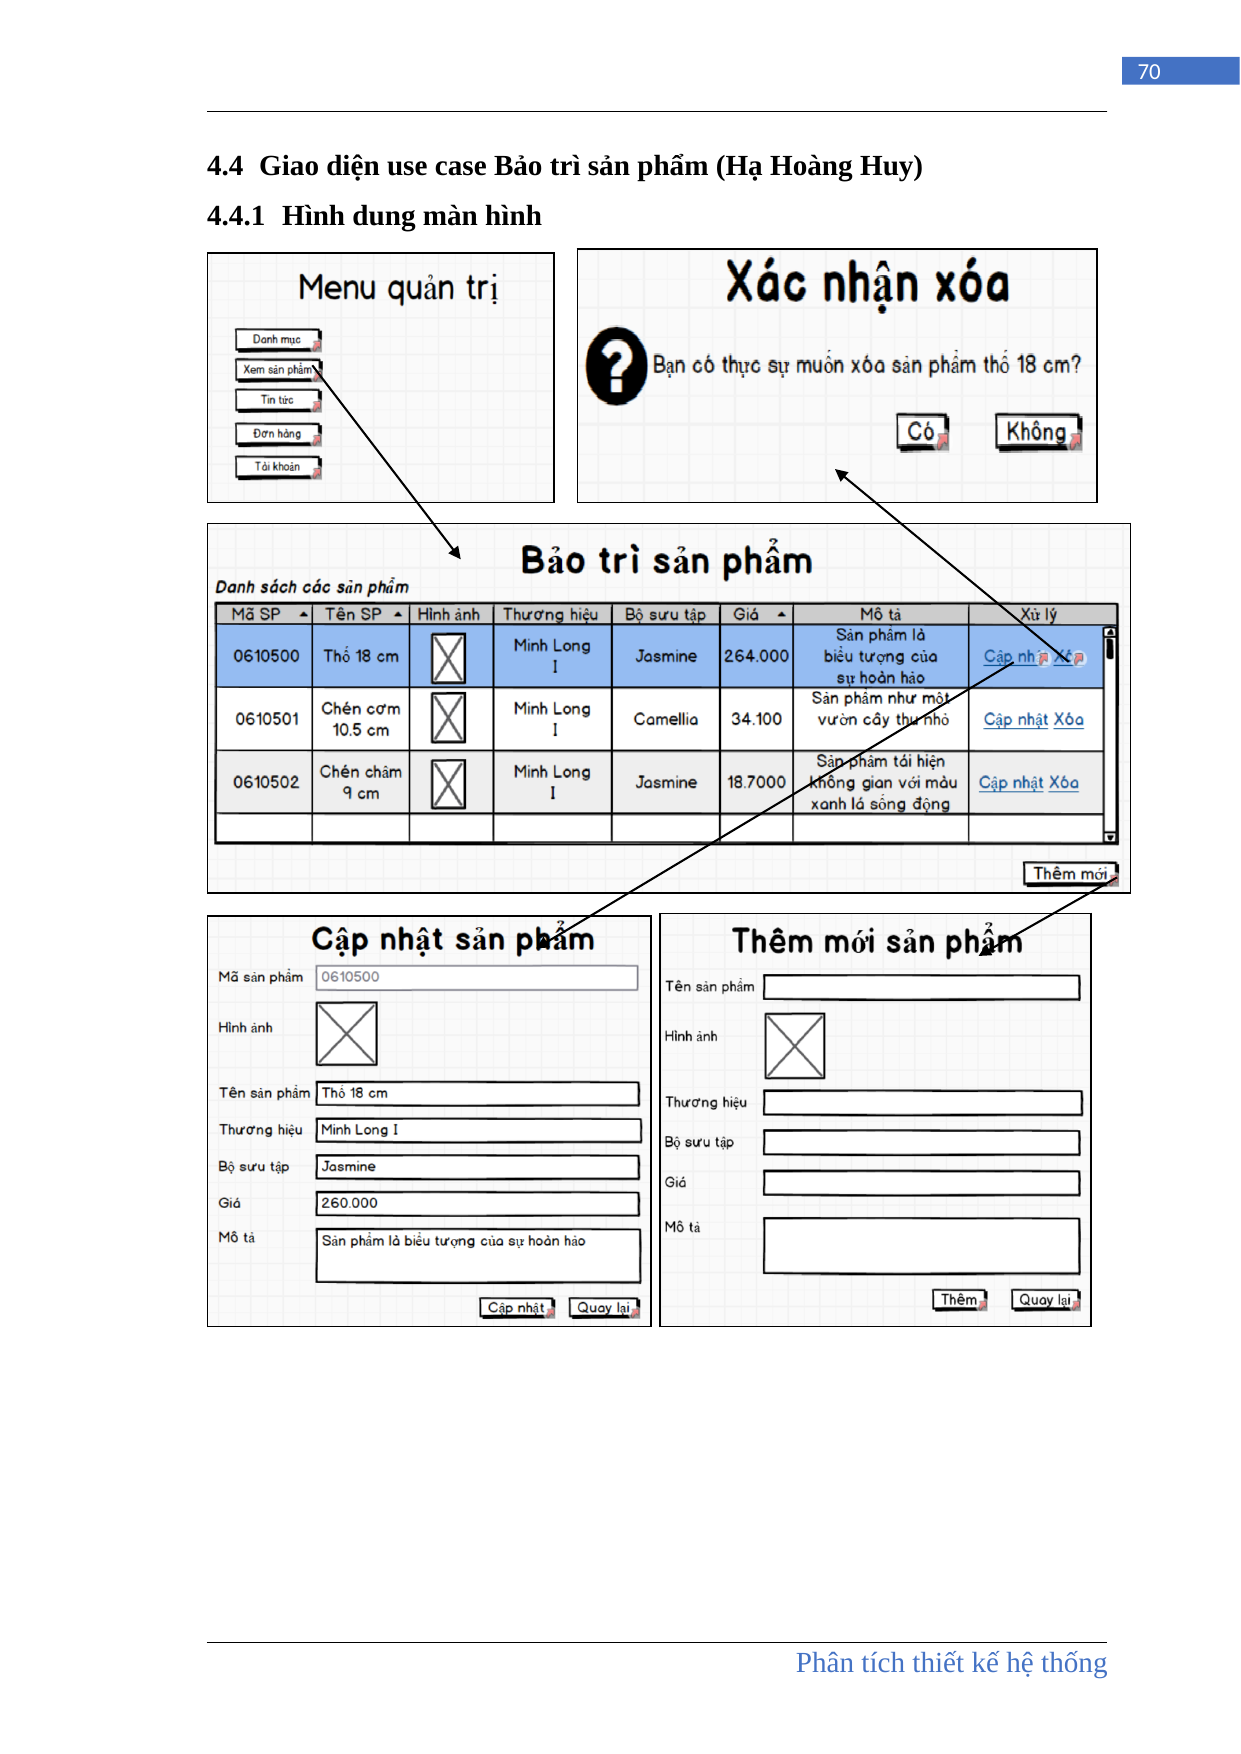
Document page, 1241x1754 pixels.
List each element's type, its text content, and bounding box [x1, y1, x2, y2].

picture [661, 914, 1090, 1326]
subtitle Hình dung màn hình [207, 198, 1107, 232]
picture [208, 254, 553, 502]
picture [208, 917, 650, 1326]
subtitle Giao diện use case Bảo trì sản phẩm (Hạ Hoàng Huy) [207, 148, 1107, 181]
picture [578, 250, 1096, 502]
picture [208, 524, 1130, 892]
